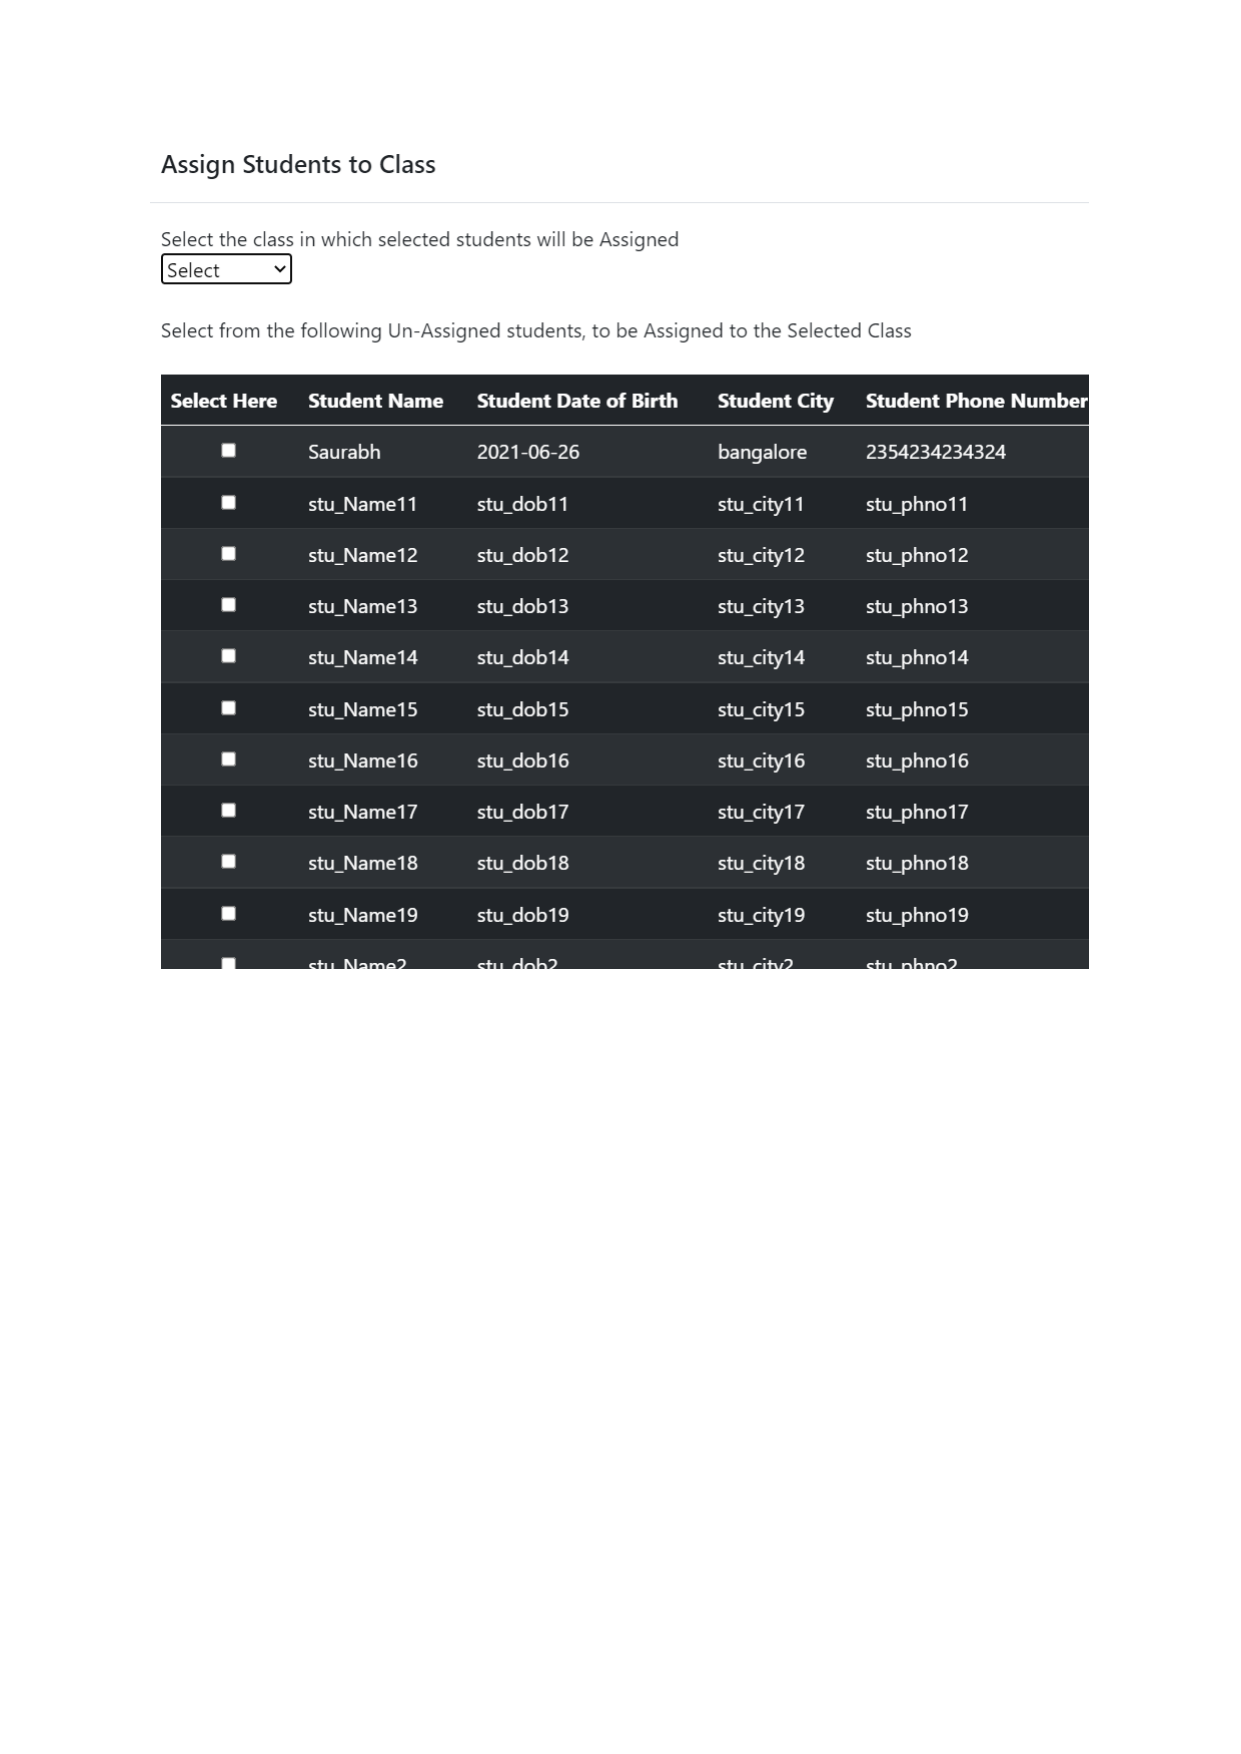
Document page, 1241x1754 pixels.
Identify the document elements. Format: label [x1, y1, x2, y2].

picture [150, 150, 1089, 969]
